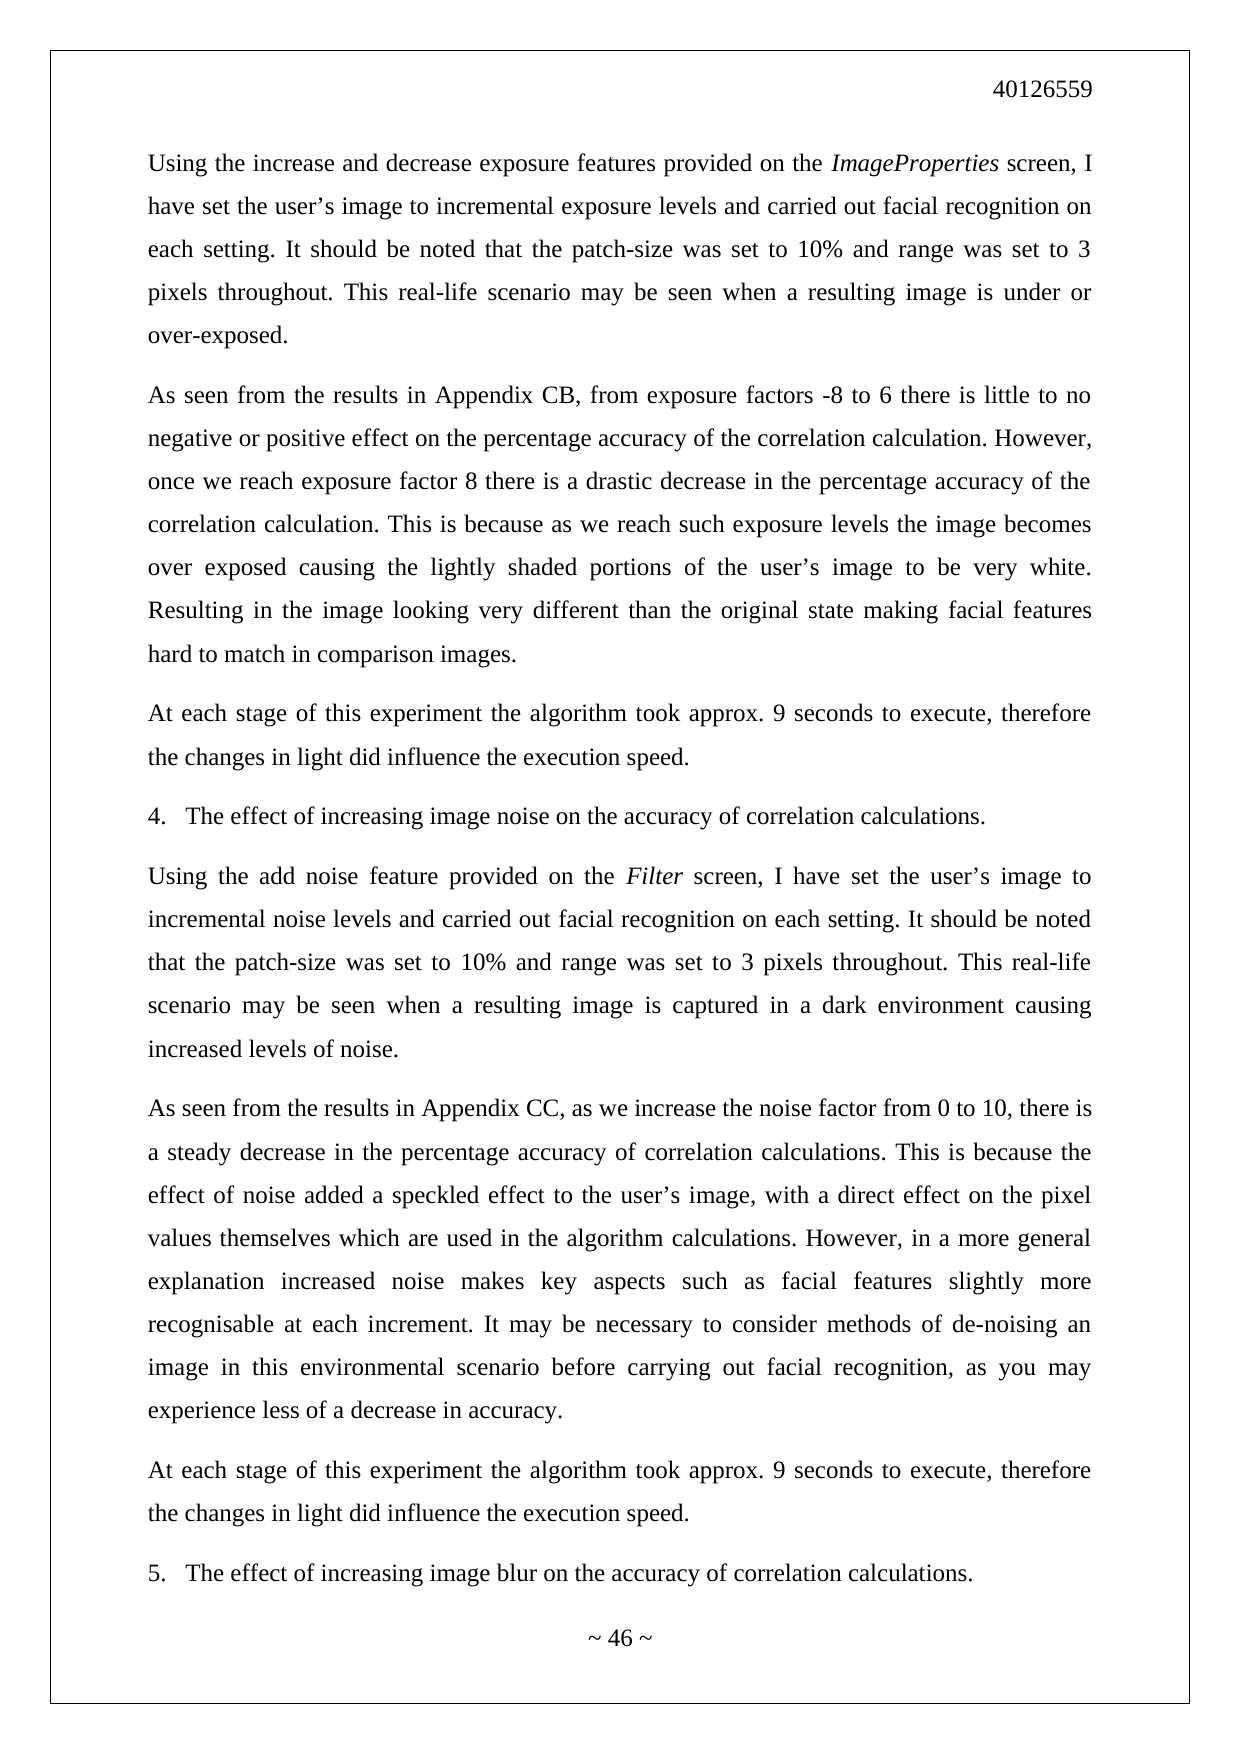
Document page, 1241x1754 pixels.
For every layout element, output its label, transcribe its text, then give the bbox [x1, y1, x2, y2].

text As seen from the results in Appendix CB, from exposure factors -8 to 6 there is little to no negative or positive effect on the percentage accuracy of the correlation calculation. However, once we reach exposure factor 8 there is a drastic decrease in the percentage accuracy of the correlation calculation. This is because as we reach such exposure levels the image becomes over exposed causing the lightly shaded portions of the user’s image to be very white. Resulting in the image looking very different than the original state making facial features hard to match in comparison images. [148, 380, 1093, 667]
list The effect of increasing image blur on the accuracy of correlation calculations. [148, 1558, 1093, 1587]
text Using the add noise feature provided on the Filter screen, I have set the user’s image to incremental noise levels and carried out facial recognition on each setting. It should be noted that the patch-size was set to 10% and range was set to 3 pixels throughout. This real-life scenario may be seen when a resulting image is captured in a dark environment causing increased levels of noise. [148, 861, 1093, 1062]
text At each stage of this experiment the algorithm took approx. 9 seconds to execute, therefore the changes in light did influence the execution speed. [148, 1455, 1093, 1527]
text At each stage of this experiment the algorithm took approx. 9 seconds to execute, therefore the changes in light did influence the execution speed. [148, 698, 1093, 770]
list The effect of increasing image noise on the accuracy of correlation calculations. [148, 801, 1093, 830]
text Using the increase and decrease exposure features provided on the ImageProperties screen, I have set the user’s image to incremental exposure levels and carried out facial recognition on each setting. It should be noted that the patch-size was set to 10% and range was set to 3 pixels throughout. This real-life scenario may be seen when a resulting image is under or over-exposed. [148, 148, 1093, 349]
text As seen from the results in Appendix CC, as we increase the noise factor from 0 to 10, there is a steady decrease in the percentage accuracy of correlation calculations. This is because the effect of noise added a speckled effect to the user’s image, with a direct effect on the pixel values themselves which are used in the algorithm calculations. However, in a more general explanation increased noise makes key aspects such as facial features slightly more recognisable at each increment. It may be necessary to consider methods of de-noising an image in this environmental scenario before carrying out facial recognition, as you may experience less of a decrease in accuracy. [148, 1093, 1093, 1424]
